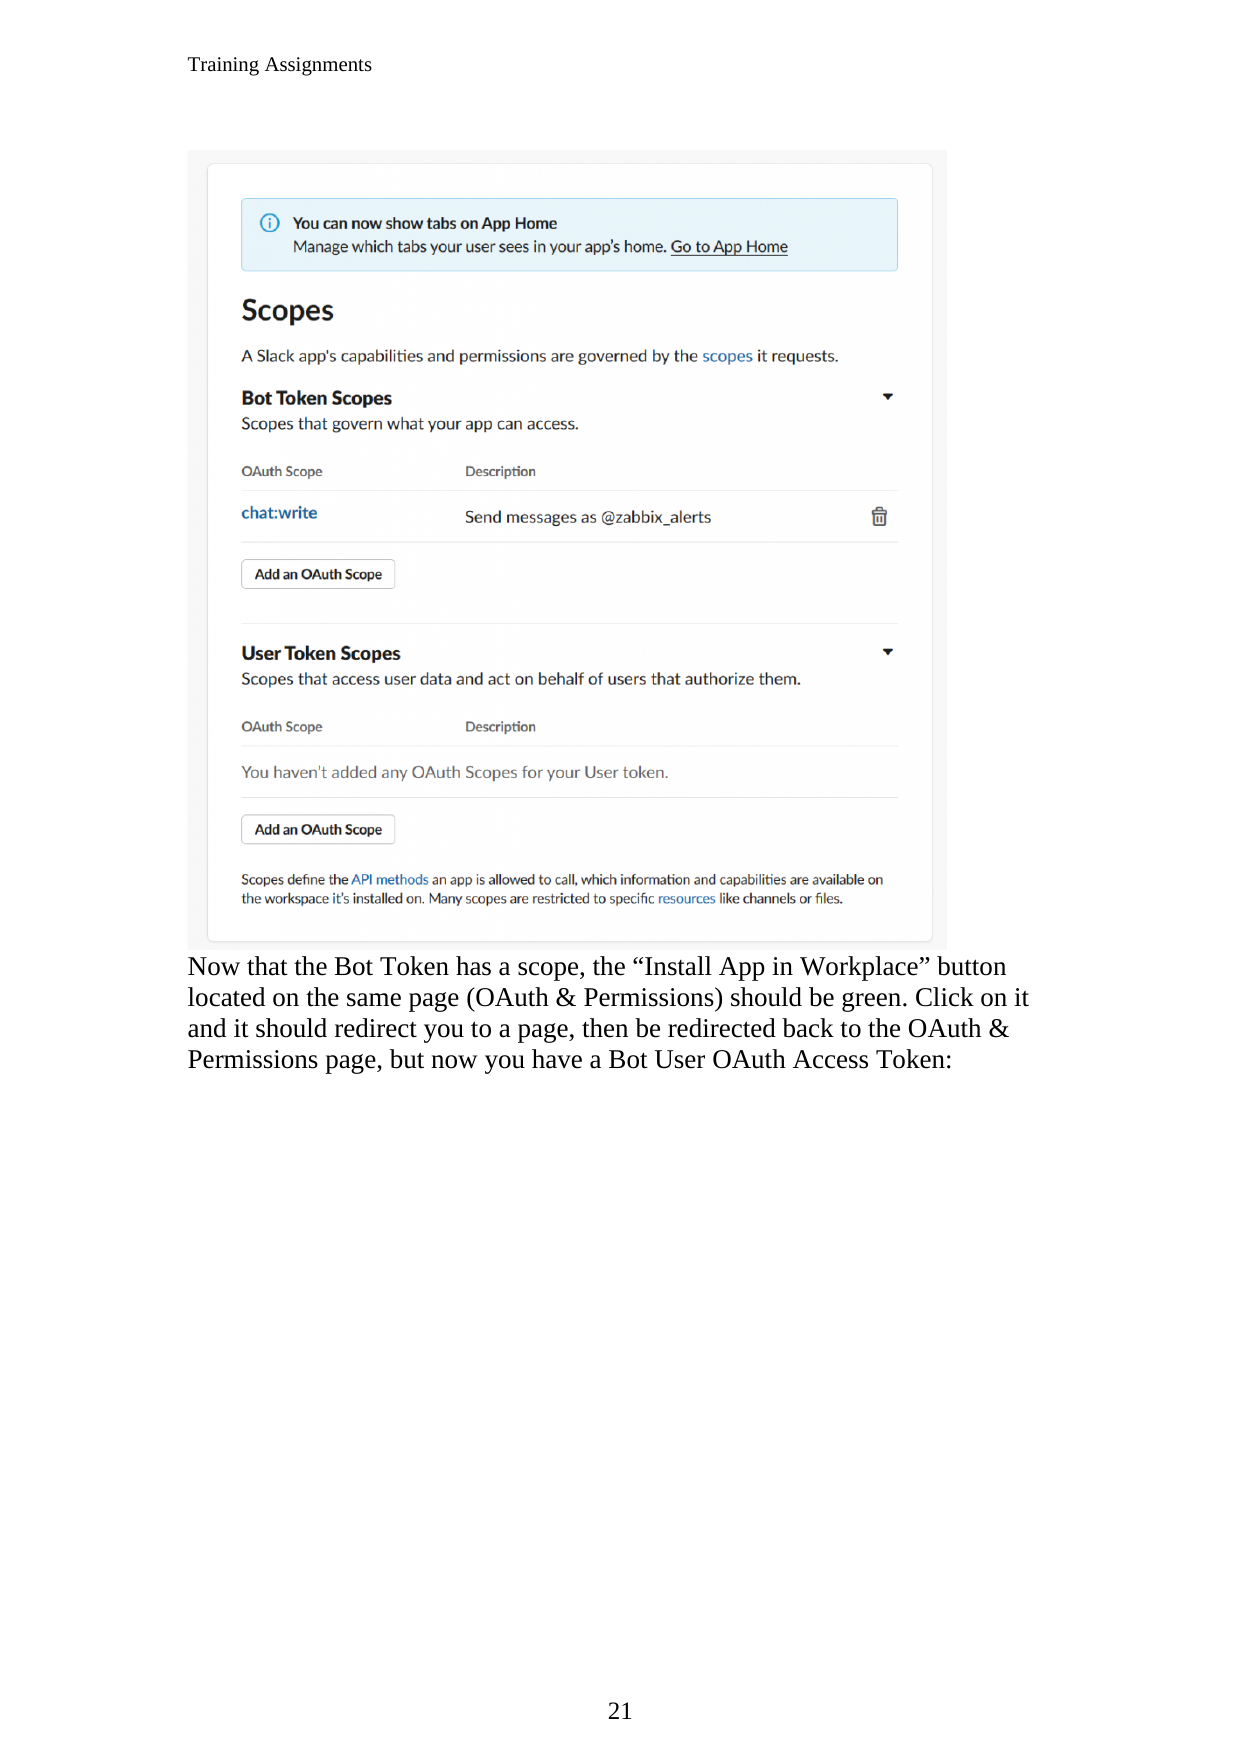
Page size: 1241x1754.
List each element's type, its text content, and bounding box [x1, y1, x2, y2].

text Now that the Bot Token has a scope, the “Install App in Workplace” button located on the same page (OAuth & Permissions) should be green. Click on it and it should redirect you to a page, then be redirected back to the OAuth & Permissions page, but now you have a Bot User OAuth Access Token: [187, 950, 1053, 1074]
picture [187, 150, 947, 950]
